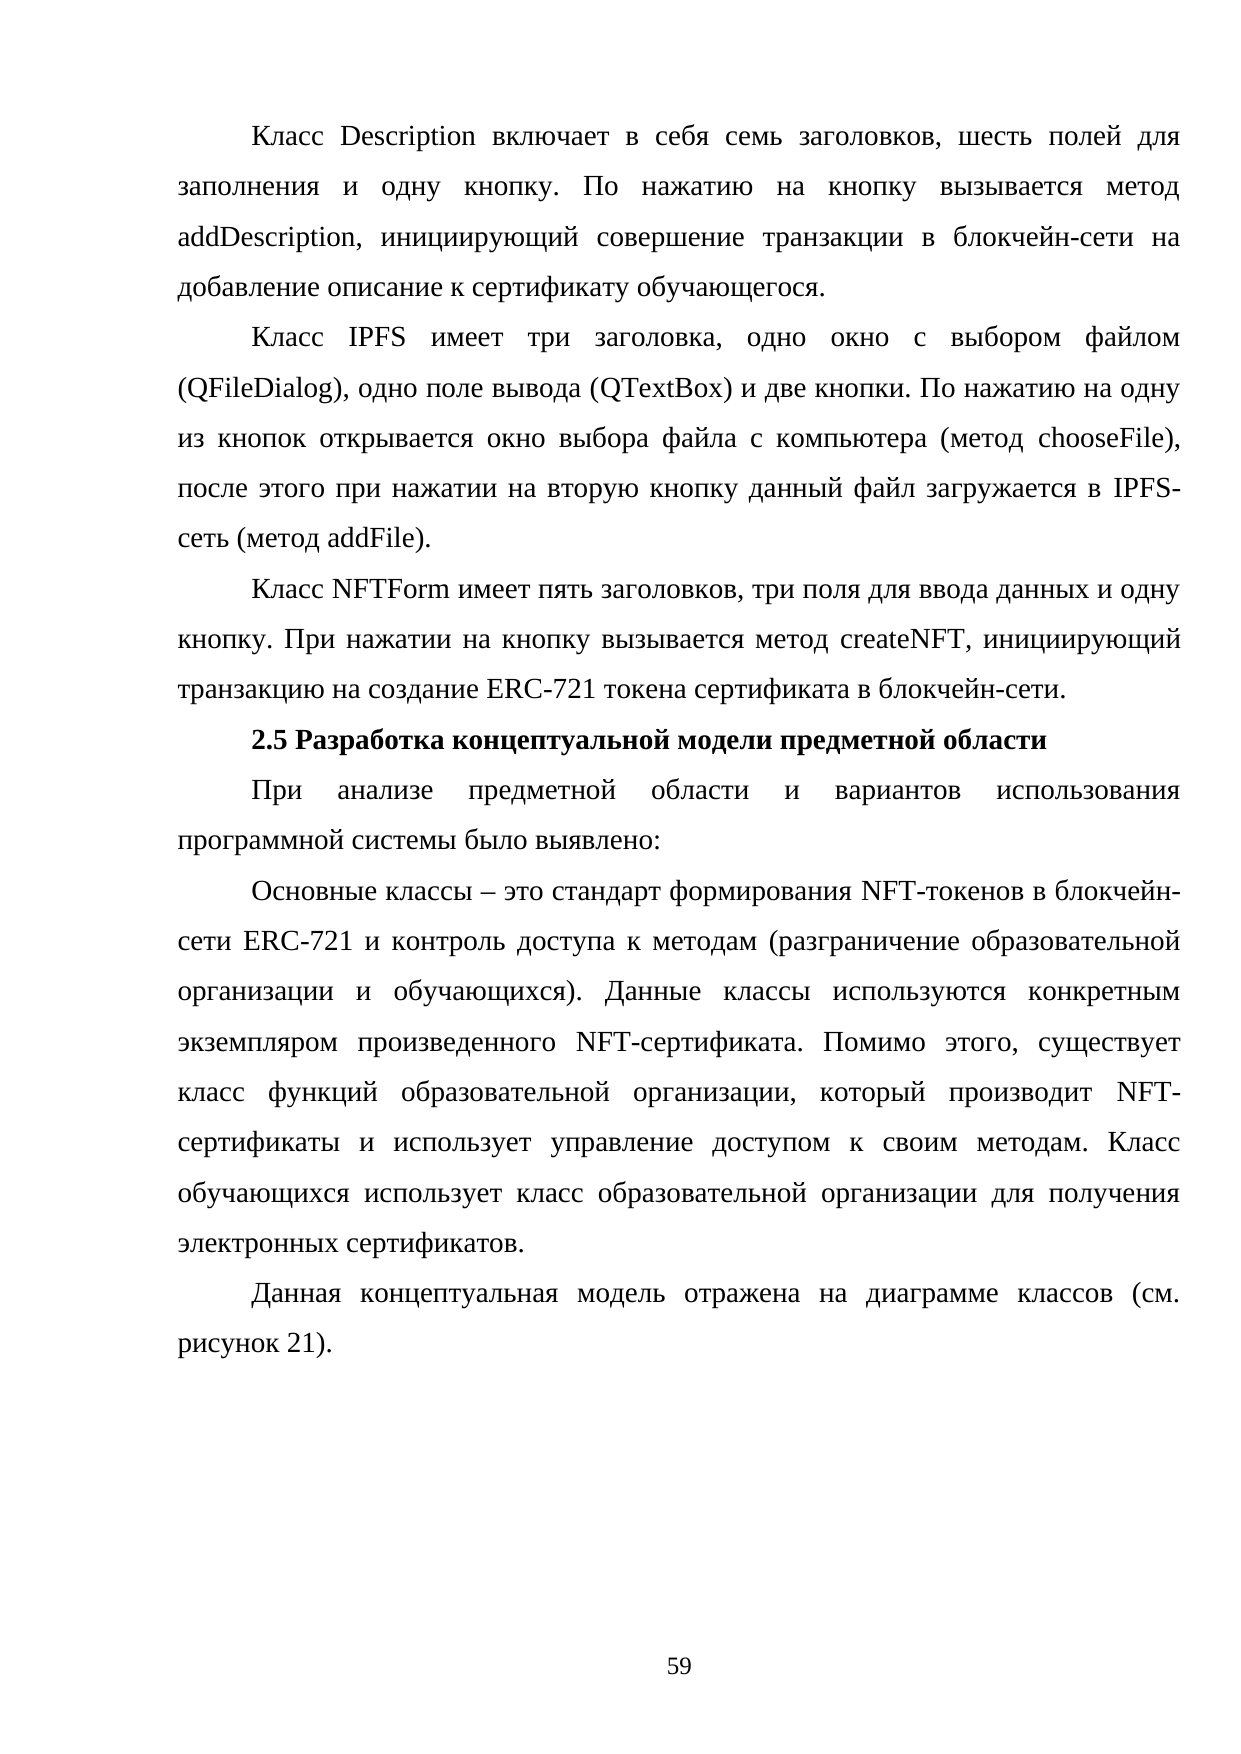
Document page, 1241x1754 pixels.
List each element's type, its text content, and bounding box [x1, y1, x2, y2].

subtitle 2.5 Разработка концептуальной модели предметной области [177, 722, 1181, 755]
text Класс IPFS имеет три заголовка, одно окно с выбором файлом (QFileDialog), одно поле вывода (QTextBox) и две кнопки. По нажатию на одну из кнопок открывается окно выбора файла с компьютера (метод chooseFile), после этого при нажатии на вторую кнопку данный файл загружается в IPFS-сеть (метод addFile). [177, 319, 1181, 554]
text При анализе предметной области и вариантов использования программной системы было выявлено: [177, 772, 1181, 856]
text Класс NFTForm имеет пять заголовков, три поля для ввода данных и одну кнопку. При нажатии на кнопку вызывается метод createNFT, инициирующий транзакцию на создание ERC-721 токена сертификата в блокчейн-сети. [177, 571, 1181, 705]
text Данная концептуальная модель отражена на диаграмме классов (см. рисунок 21). [177, 1275, 1181, 1359]
text Основные классы – это стандарт формирования NFT-токенов в блокчейн-сети ERC-721 и контроль доступа к методам (разграничение образовательной организации и обучающихся). Данные классы используются конкретным экземпляром произведенного NFT-сертификата. Помимо этого, существует класс функций образовательной организации, который производит NFT-сертификаты и использует управление доступом к своим методам. Класс обучающихся использует класс образовательной организации для получения электронных сертификатов. [177, 873, 1181, 1258]
text Класс Description включает в себя семь заголовков, шесть полей для заполнения и одну кнопку. По нажатию на кнопку вызывается метод addDescription, инициирующий совершение транзакции в блокчейн-сети на добавление описание к сертификату обучающегося. [177, 118, 1181, 303]
